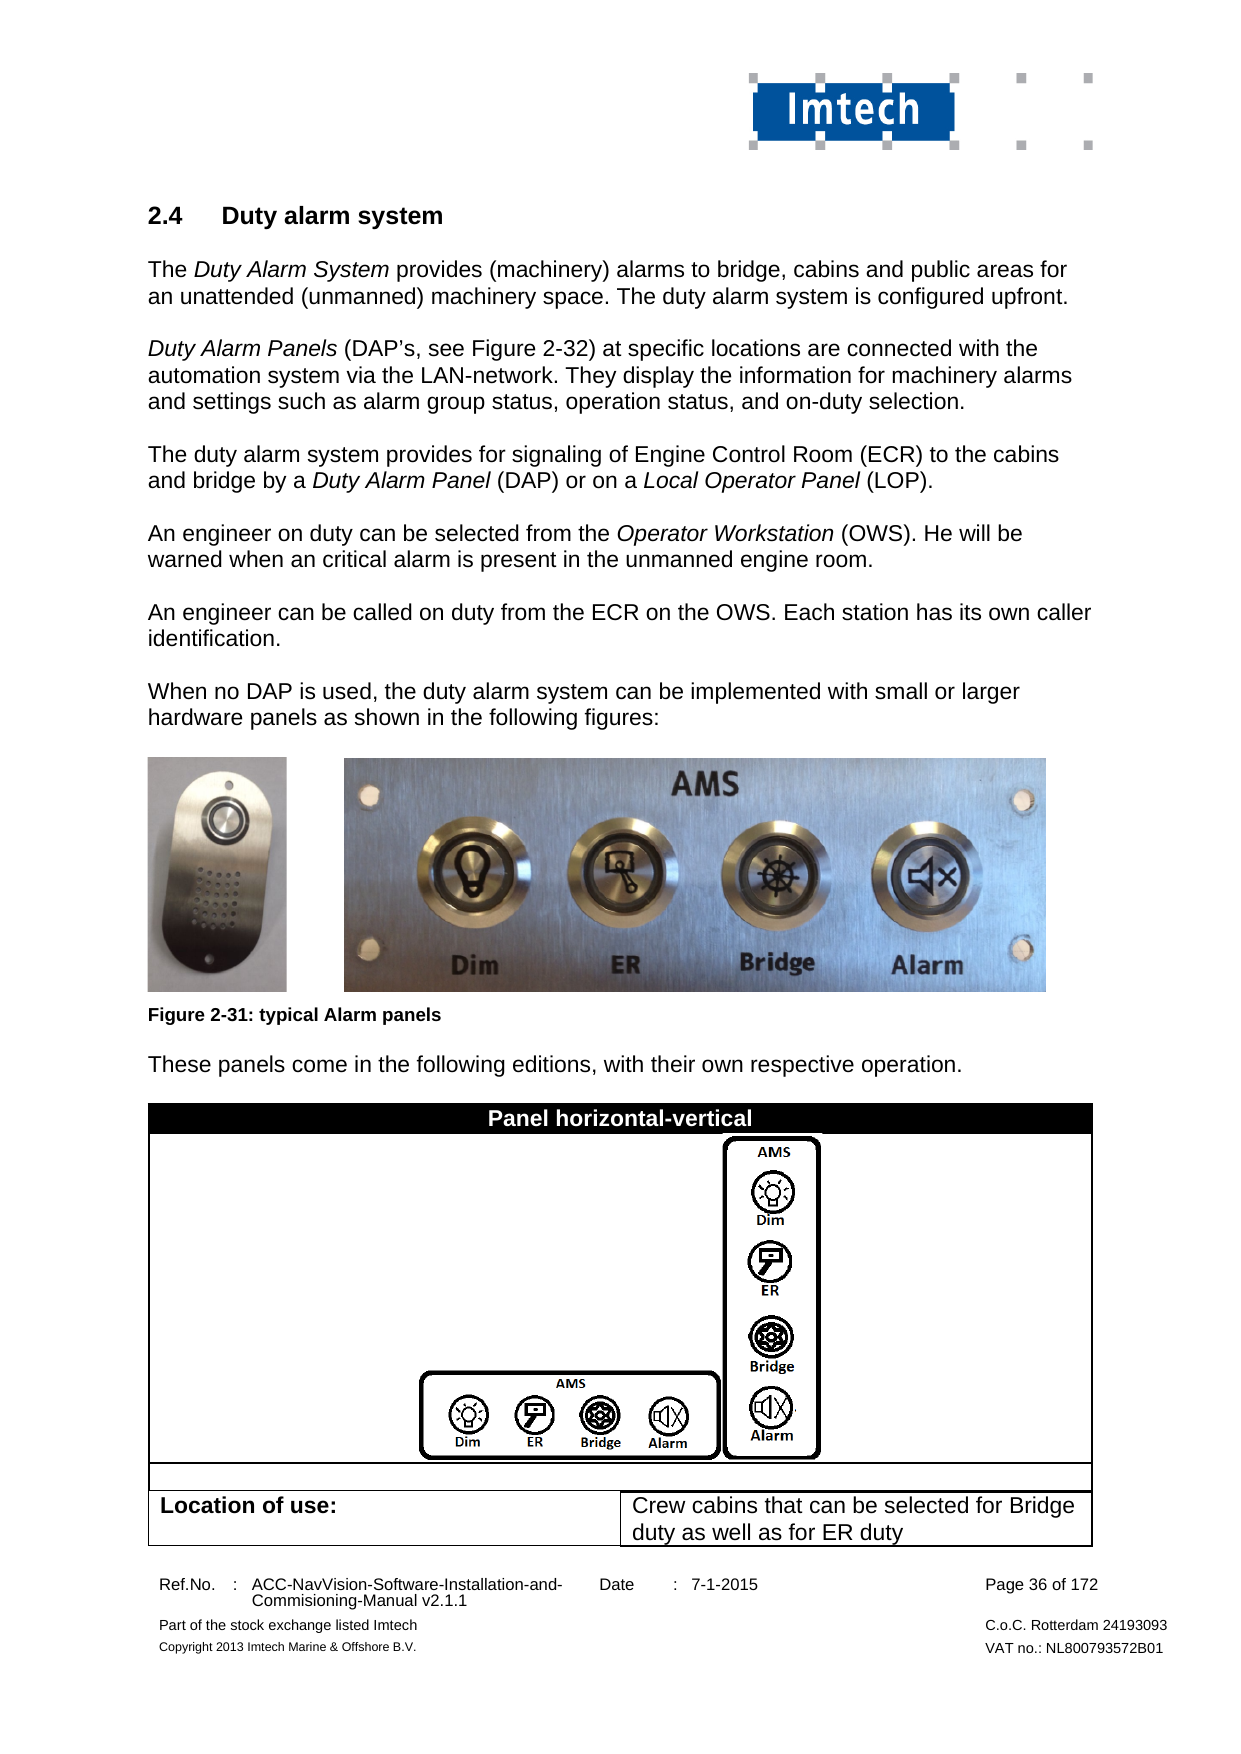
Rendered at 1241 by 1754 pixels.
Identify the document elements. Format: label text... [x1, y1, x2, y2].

table_cell [150, 1464, 1091, 1490]
table_cell Location of use: [149, 1491, 620, 1545]
table_cell [823, 1134, 1091, 1462]
text An engineer on duty can be selected from the Operator Workstation (OWS). He will be warned when an critical alarm is present in the unmanned engine room. [148, 520, 1093, 573]
text When no DAP is used, the duty alarm system can be implemented with small or larger hardware panels as shown in the following figures: [148, 678, 1093, 731]
picture [344, 758, 1046, 992]
table_cell Crew cabins that can be selected for Bridge duty as well as for ER duty [621, 1493, 1091, 1545]
table_header Panel horizontal-vertical [150, 1105, 1091, 1132]
table_cell [150, 1134, 722, 1462]
subtitle Duty alarm system [148, 201, 1093, 230]
picture [417, 1133, 823, 1462]
picture [147, 757, 287, 992]
text The Duty Alarm System provides (machinery) alarms to bridge, cabins and public areas for an unattended (unmanned) machinery space. The duty alarm system is configured upfront. [148, 256, 1093, 309]
text The duty alarm system provides for signaling of Engine Control Room (ECR) to the cabins and bridge by a Duty Alarm Panel (DAP) or on a Local Operator Panel (LOP). [148, 441, 1093, 493]
text An engineer can be called on duty from the ECR on the OWS. Each station has its own caller identification. [148, 599, 1093, 652]
picture [748, 73, 1093, 150]
text These panels come in the following editions, with their own respective operation. [148, 1051, 1093, 1077]
